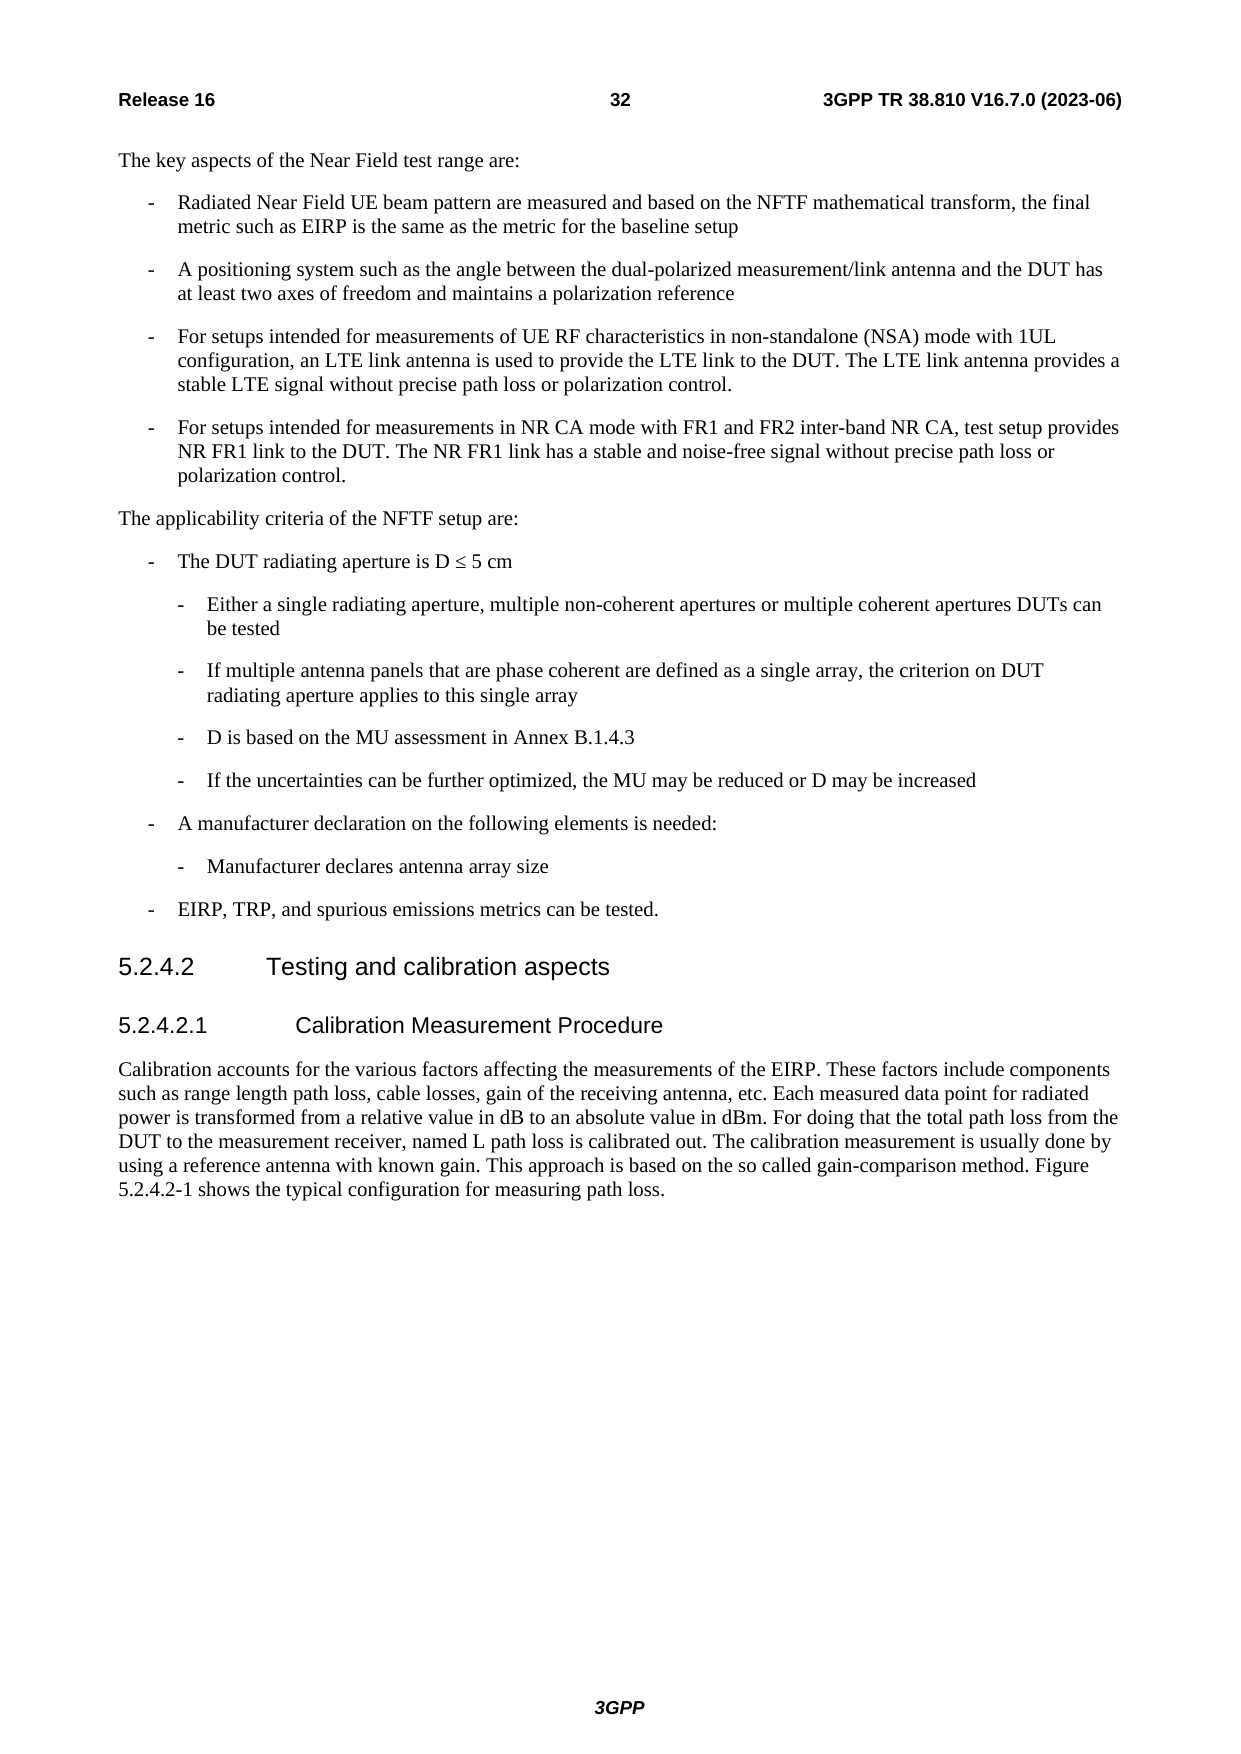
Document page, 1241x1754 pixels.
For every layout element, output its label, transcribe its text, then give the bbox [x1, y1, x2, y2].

text - Manufacturer declares antenna array size [177, 854, 1122, 878]
text - A manufacturer declaration on the following elements is needed: [148, 811, 1122, 835]
text - For setups intended for measurements of UE RF characteristics in non-standalone (NSA) mode with 1UL configuration, an LTE link antenna is used to provide the LTE link to the DUT. The LTE link antenna provides a stable LTE signal without precise path loss or polarization control. [148, 324, 1122, 396]
text The applicability criteria of the NFTF setup are: [118, 506, 1122, 530]
text - D is based on the MU assessment in Annex B.1.4.3 [177, 725, 1122, 749]
subtitle 5.2.4.2 Testing and calibration aspects [118, 952, 1122, 981]
text - If multiple antenna panels that are phase coherent are defined as a single array, the criterion on DUT radiating aperture applies to this single array [177, 658, 1122, 707]
subtitle 5.2.4.2.1 Calibration Measurement Procedure [118, 1012, 1122, 1038]
text - If the uncertainties can be further optimized, the MU may be reduced or D may be increased [177, 768, 1122, 792]
text The key aspects of the Near Field test range are: [118, 147, 1122, 172]
text - The DUT radiating aperture is D ≤ 5 cm [148, 549, 1122, 573]
text - For setups intended for measurements in NR CA mode with FR1 and FR2 inter-band NR CA, test setup provides NR FR1 link to the DUT. The NR FR1 link has a stable and noise-free signal without precise path loss or polarization control. [148, 415, 1122, 487]
text Calibration accounts for the various factors affecting the measurements of the EIRP. These factors include components such as range length path loss, cable losses, gain of the receiving antenna, etc. Each measured data point for radiated power is transformed from a relative value in dB to an absolute value in dBm. For doing that the total path loss from the DUT to the measurement receiver, named L path loss is calibrated out. The calibration measurement is usually done by using a reference antenna with known gain. This approach is based on the so called gain-comparison method. Figure 5.2.4.2-1 shows the typical configuration for measuring path loss. [118, 1057, 1122, 1201]
text - A positioning system such as the angle between the dual-polarized measurement/link antenna and the DUT has at least two axes of freedom and maintains a polarization reference [148, 257, 1122, 305]
text - Radiated Near Field UE beam pattern are measured and based on the NFTF mathematical transform, the final metric such as EIRP is the same as the metric for the baseline setup [148, 190, 1122, 238]
text - Either a single radiating aperture, multiple non-coherent apertures or multiple coherent apertures DUTs can be tested [177, 592, 1122, 640]
text - EIRP, TRP, and spurious emissions metrics can be tested. [148, 897, 1122, 921]
